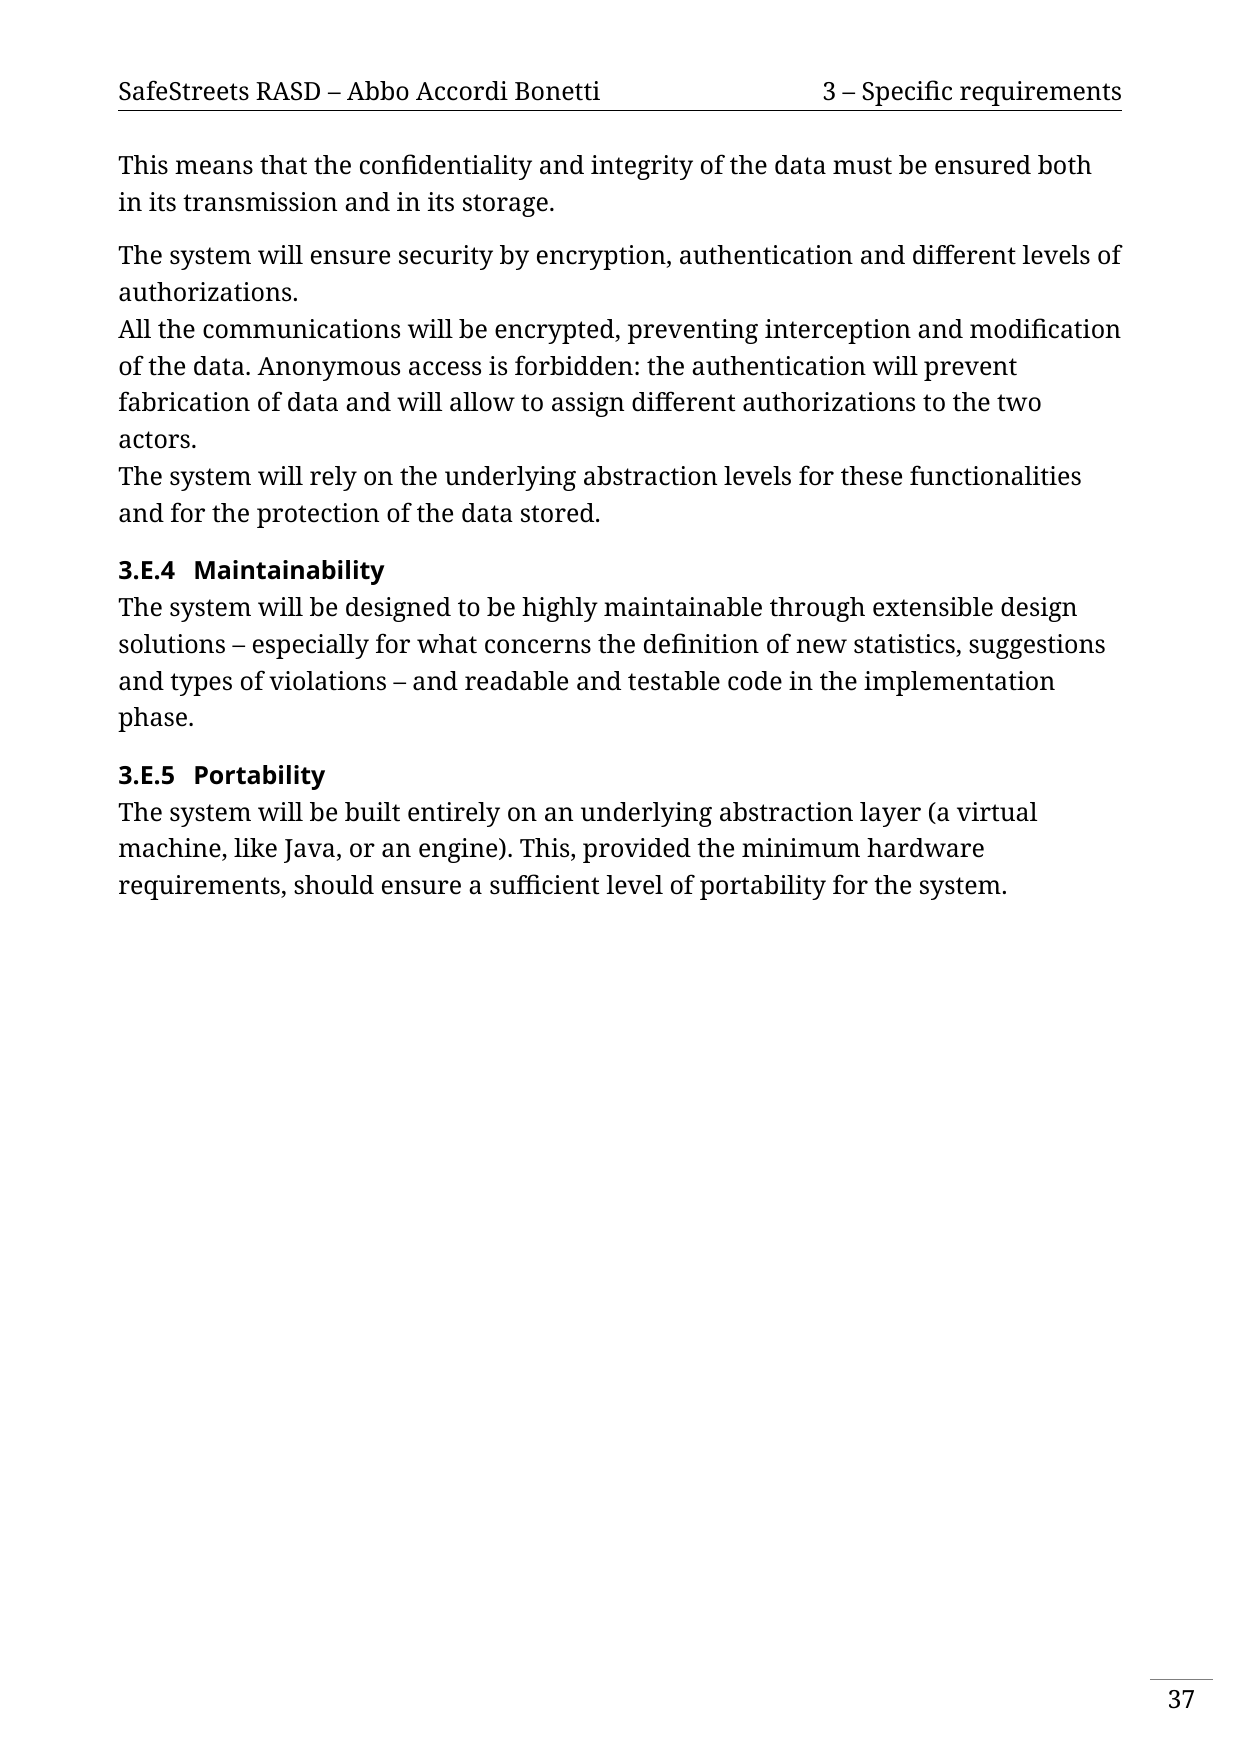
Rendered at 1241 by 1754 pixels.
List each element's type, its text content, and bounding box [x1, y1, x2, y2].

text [118, 148, 1122, 218]
text The system will be designed to be highly maintainable through extensible design solutions – especially for what concerns the definition of new statistics, suggestions and types of violations – and readable and testable code in the implementation phase. [118, 589, 1122, 734]
text The system will ensure security by encryption, authentication and different levels of authorizations. All the communications will be encrypted, preventing interception and modification of the data. Anonymous access is forbidden: the authentication will prevent fabrication of data and will allow to assign different authorizations to the two actors. The system will rely on the underlying abstraction levels for these functionalities and for the protection of the data stored. [118, 238, 1122, 529]
text The system will be built entirely on an underlying abstraction layer (a virtual machine, like Java, or an engine). This, provided the minimum hardware requirements, should ensure a sufficient level of portability for the system. [118, 794, 1122, 902]
subtitle Portability [118, 757, 1122, 792]
subtitle Maintainability [118, 553, 1122, 587]
